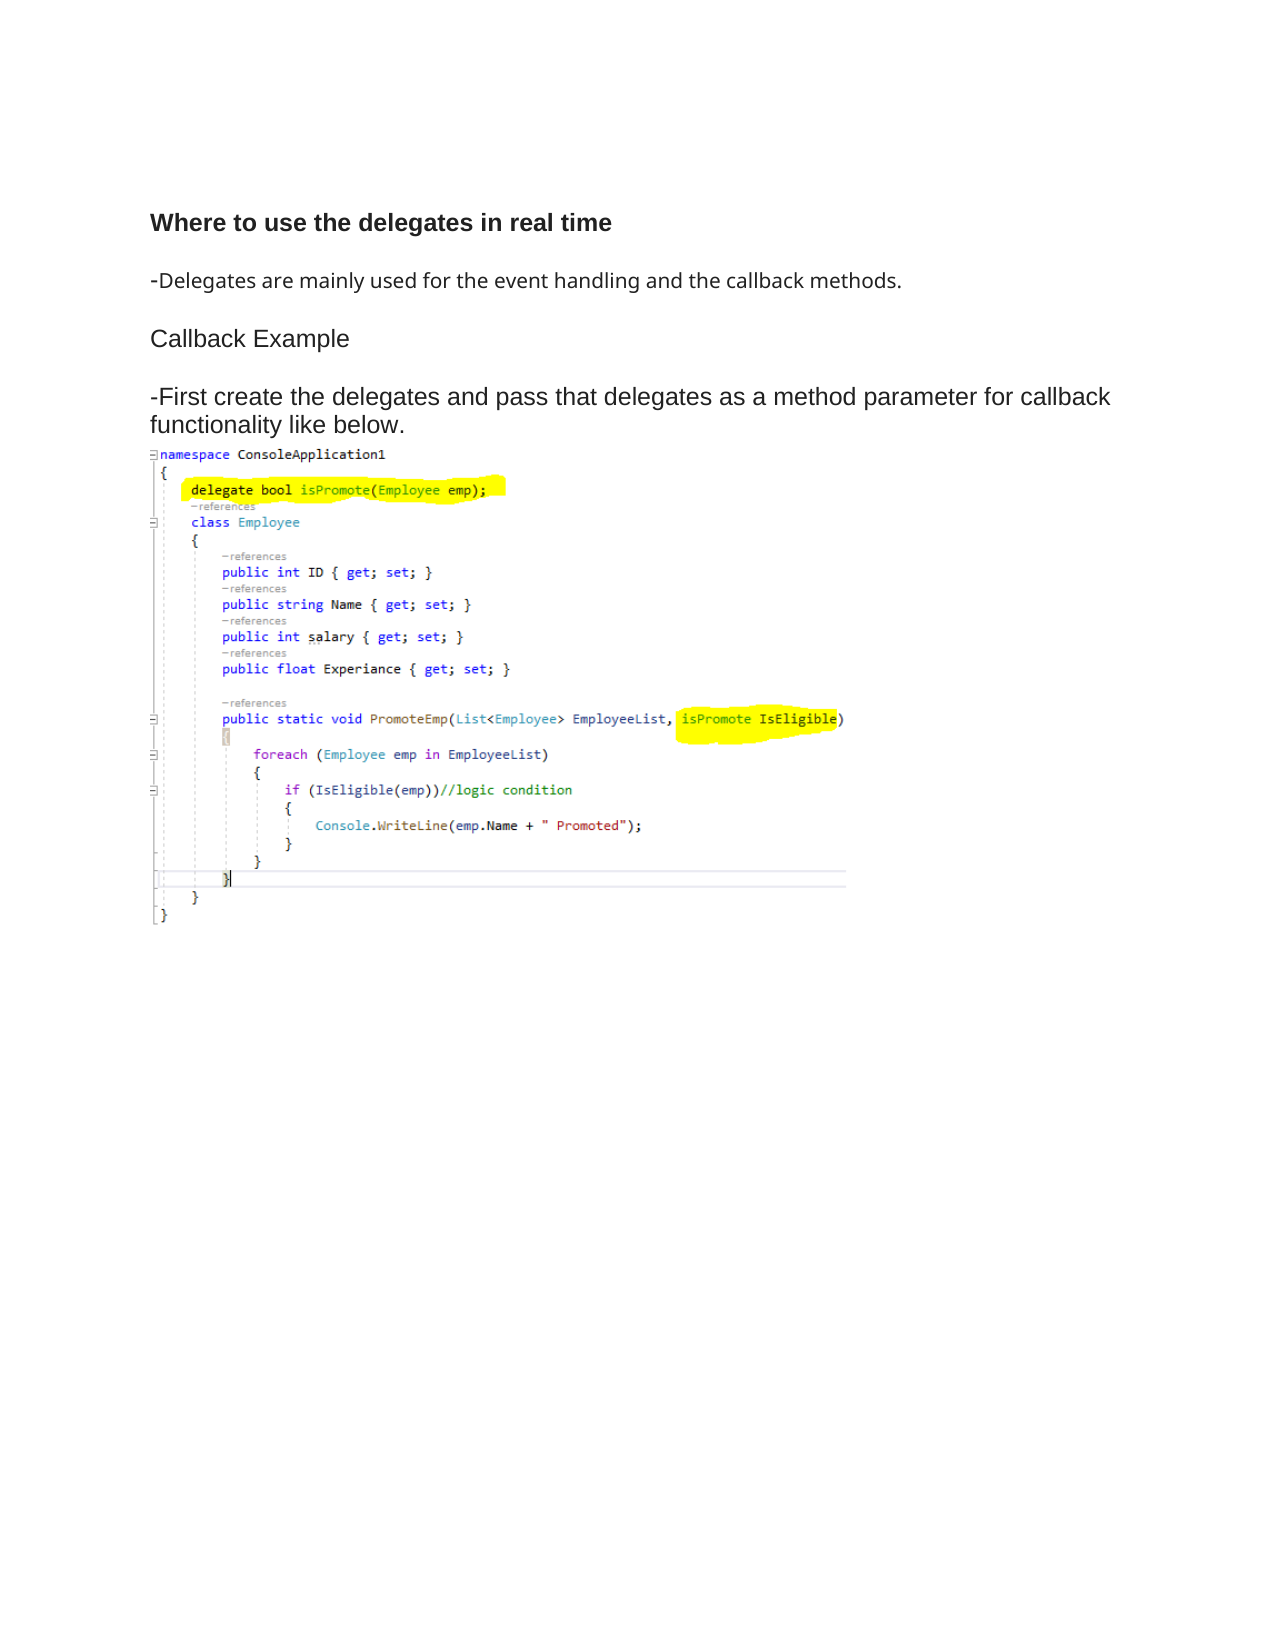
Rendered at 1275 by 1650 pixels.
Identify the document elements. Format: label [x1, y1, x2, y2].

picture [150, 439, 847, 929]
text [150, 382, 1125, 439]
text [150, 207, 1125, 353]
